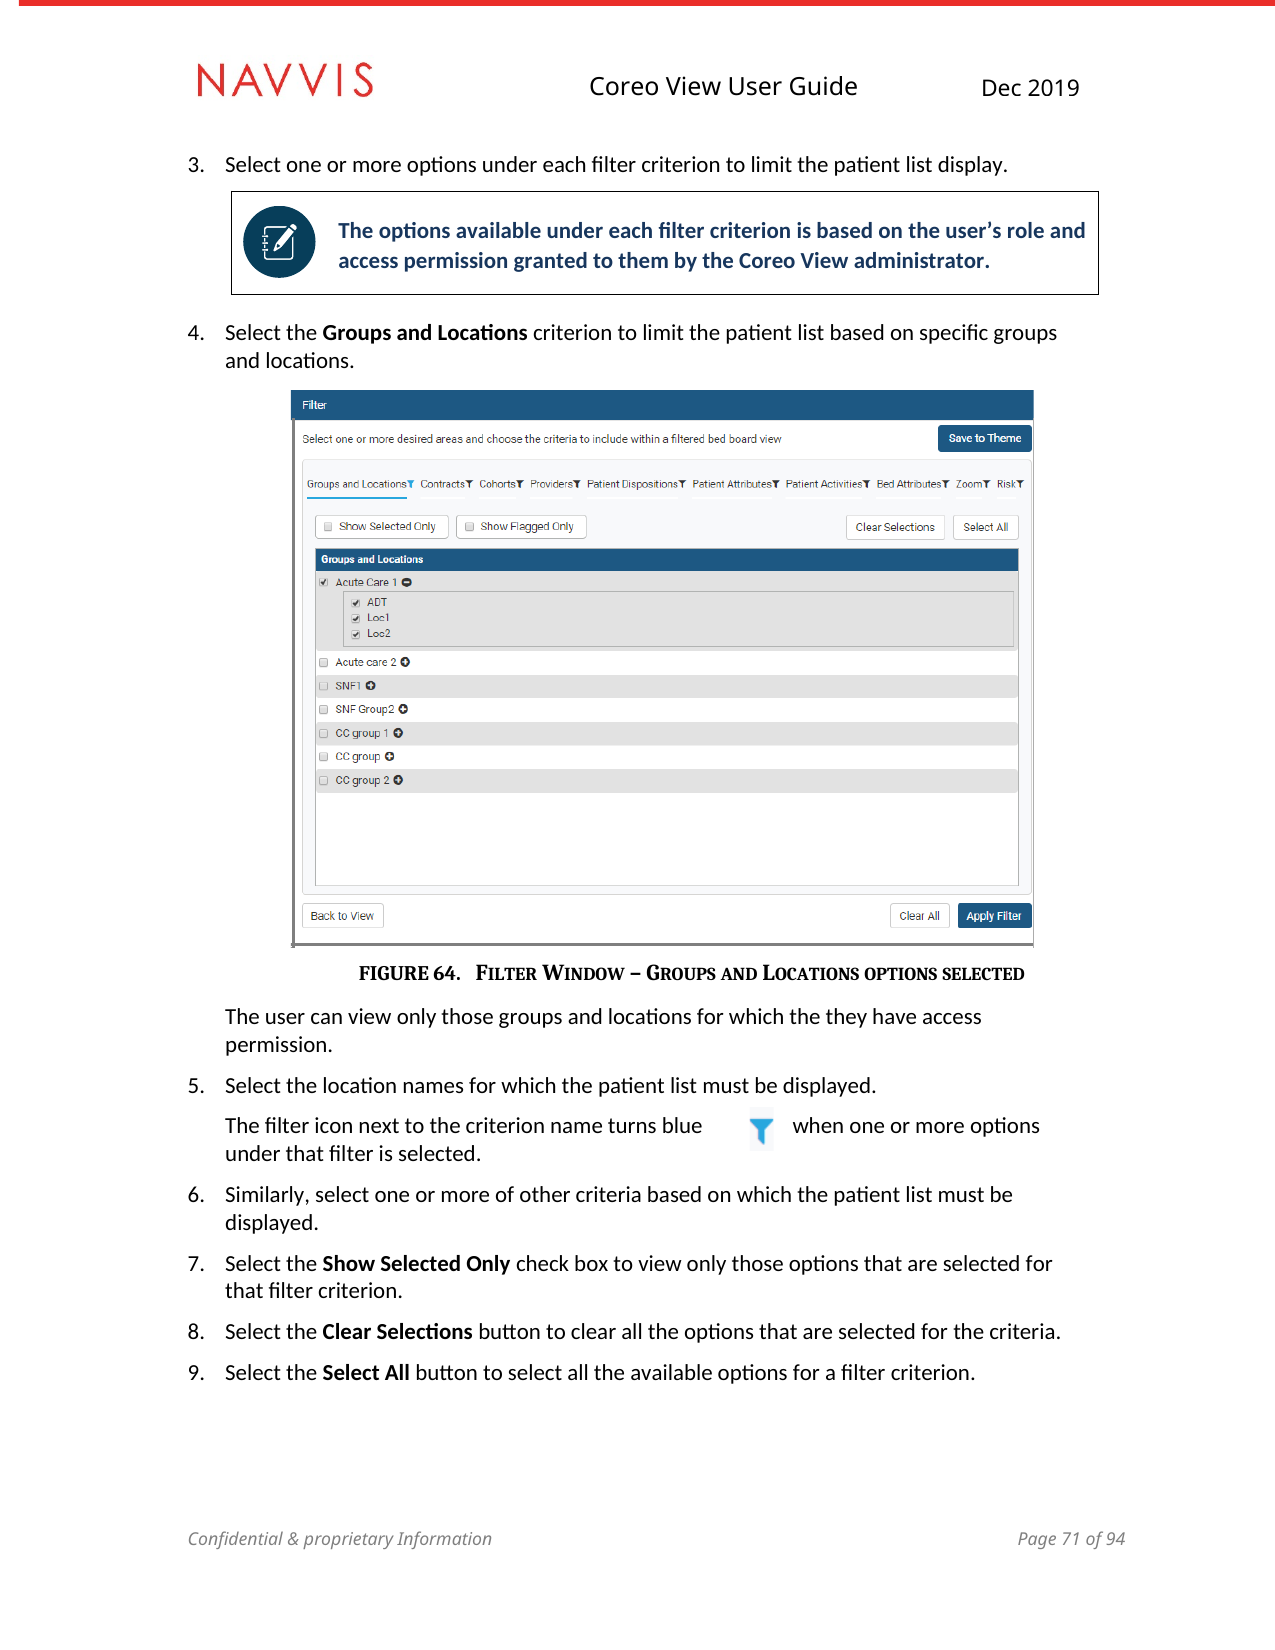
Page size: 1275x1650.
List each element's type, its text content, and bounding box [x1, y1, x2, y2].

list Select one or more options under each filter criterion to limit the patient list display. [187, 150, 1087, 178]
picture [290, 390, 1034, 948]
list Select the Show Selected Only check box to view only those options that are selected for that filter criterion. [187, 1249, 1087, 1305]
list Select the Clear Selections button to clear all the options that are selected for the criteria. [187, 1317, 1087, 1345]
picture [187, 55, 383, 104]
table_header [232, 192, 327, 293]
text The user can view only those groups and locations for which the they have access permission. [225, 1002, 1087, 1058]
table_header The options available under each filter criterion is based on the user’s role and access permission granted to them by the Coreo View administrator. [327, 192, 1098, 293]
list Similarly, select one or more of other criteria based on which the patient list must be displayed. [187, 1180, 1087, 1236]
picture [748, 1107, 773, 1148]
text The filter icon next to the criterion name turns blue when one or more options under that filter is selected. [225, 1112, 1087, 1168]
list Select the Select All button to select all the available options for a filter criterion. [187, 1358, 1087, 1386]
list Select the Groups and Locations criterion to limit the patient list based on specific groups and locations. [187, 318, 1087, 374]
text Filter Window – Groups and Locations options selected [296, 960, 1087, 986]
list Select the location names for which the patient list must be displayed. [187, 1071, 1087, 1099]
